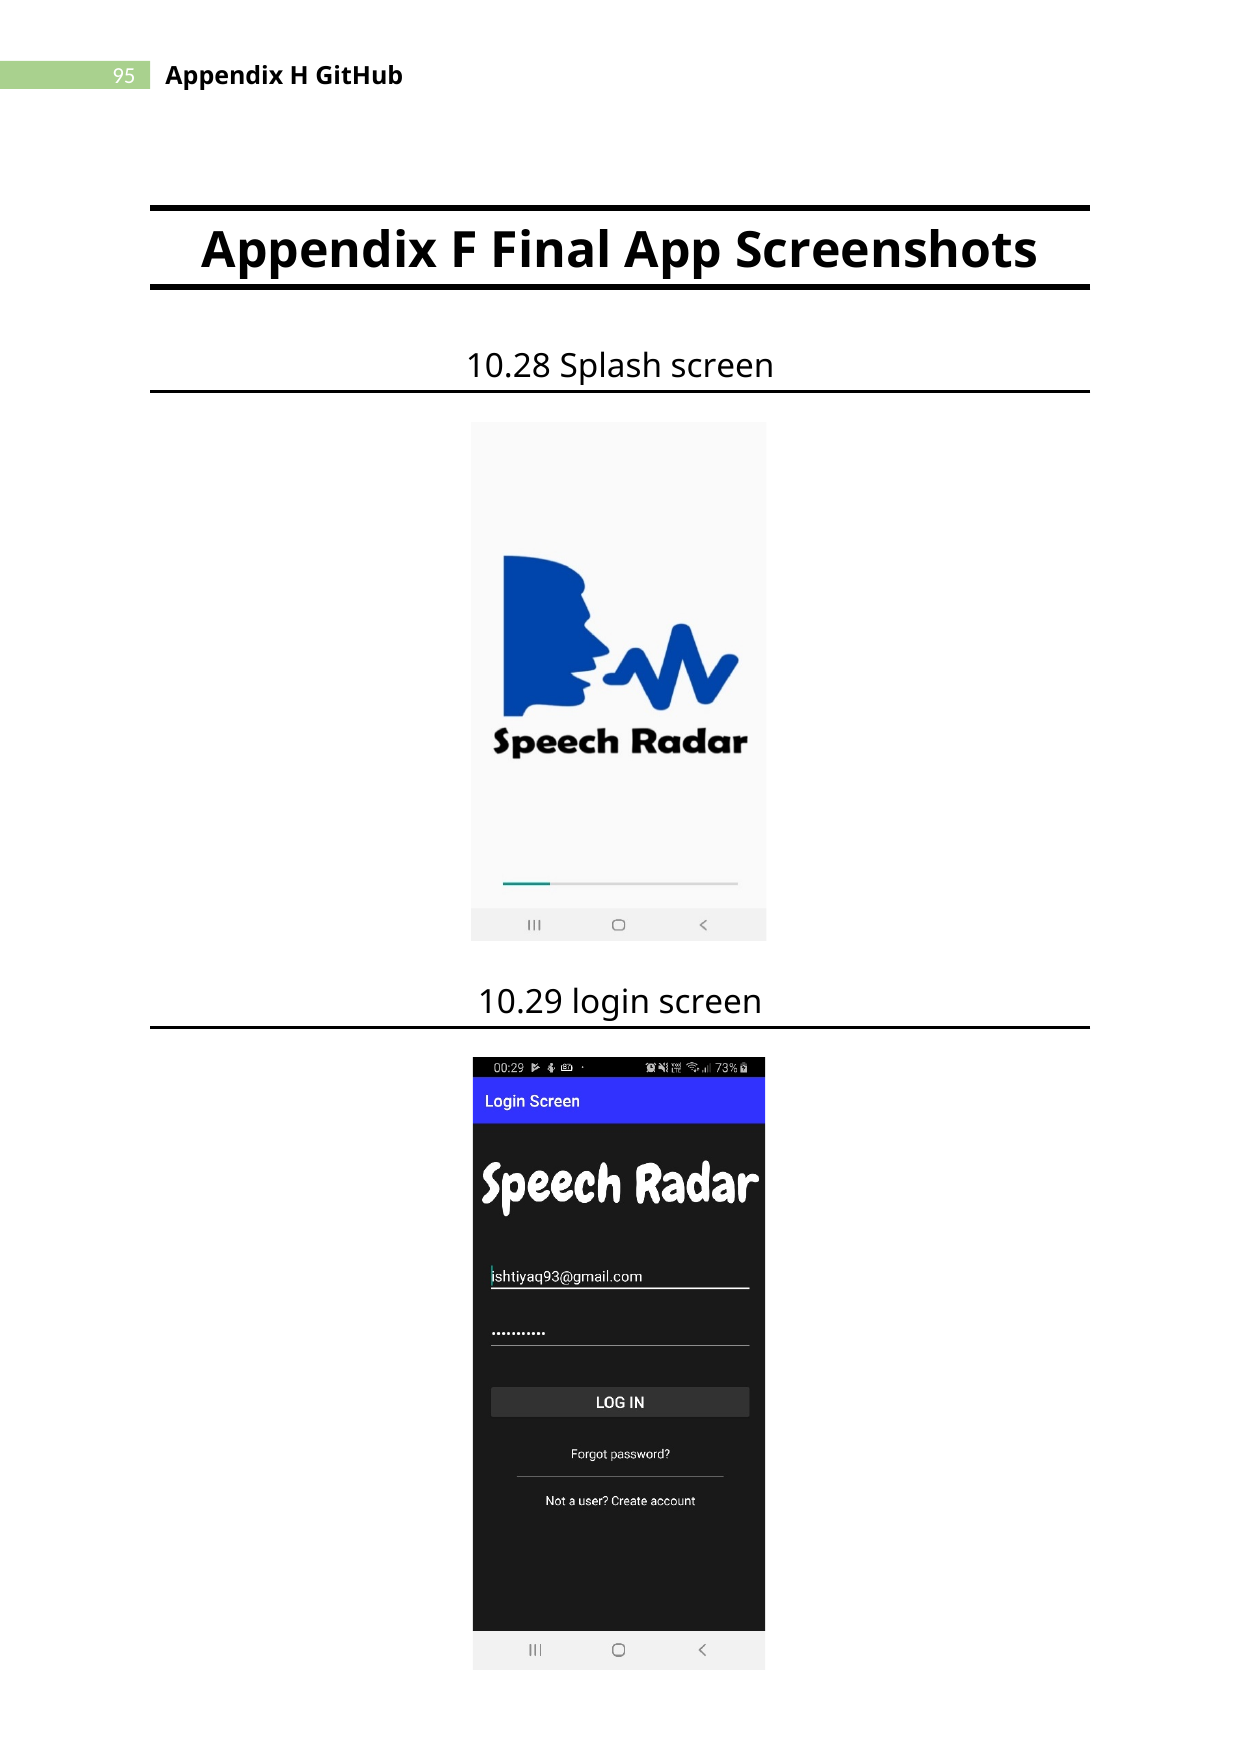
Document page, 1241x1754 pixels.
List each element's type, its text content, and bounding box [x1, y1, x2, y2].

subtitle login screen [150, 1025, 1090, 1073]
subtitle Splash screen [150, 389, 1090, 437]
picture [471, 1104, 765, 1715]
picture [469, 468, 767, 984]
subtitle Appendix F Final App Screenshots [150, 258, 1090, 331]
